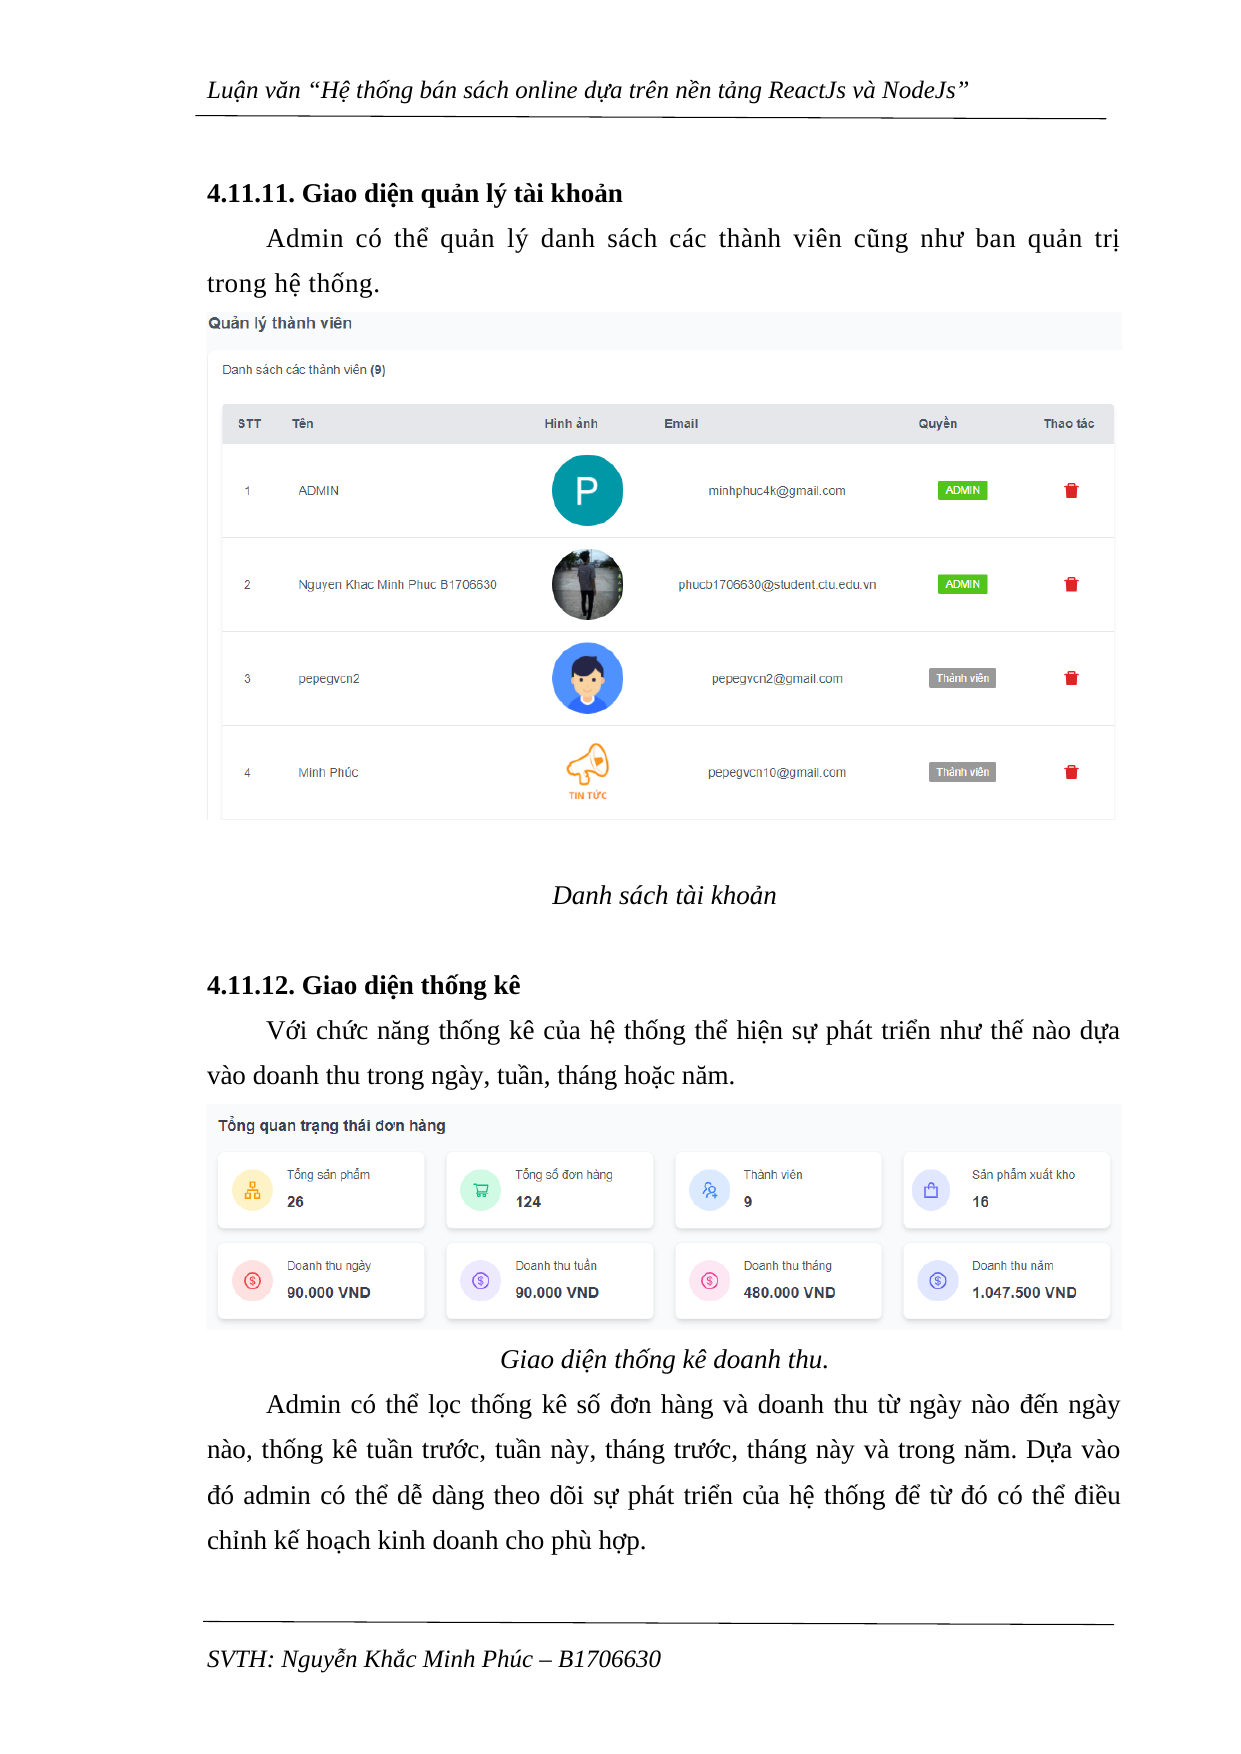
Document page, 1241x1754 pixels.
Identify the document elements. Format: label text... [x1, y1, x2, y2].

text Danh sách tài khoản [207, 879, 1122, 910]
picture [206, 312, 1123, 820]
text Với chức năng thống kê của hệ thống thể hiện sự phát triển như thế nào dựa vào doanh thu trong ngày, tuần, tháng hoặc năm. [207, 1014, 1122, 1090]
text 4.11.12. Giao diện thống kê [207, 969, 1122, 1000]
text Admin có thể lọc thống kê số đơn hàng và doanh thu từ ngày nào đến ngày nào, thống kê tuần trước, tuần này, tháng trước, tháng này và trong năm. Dựa vào đó admin có thể dễ dàng theo dõi sự phát triển của hệ thống để từ đó có thể điều chỉnh kế hoạch kinh doanh cho phù hợp. [207, 1388, 1122, 1555]
text 4.11.11. Giao diện quản lý tài khoản [207, 177, 1122, 208]
text Giao diện thống kê doanh thu. [207, 1343, 1122, 1374]
picture [206, 1104, 1123, 1330]
text Admin có thể quản lý danh sách các thành viên cũng như ban quản trị trong hệ thống. [207, 222, 1122, 298]
